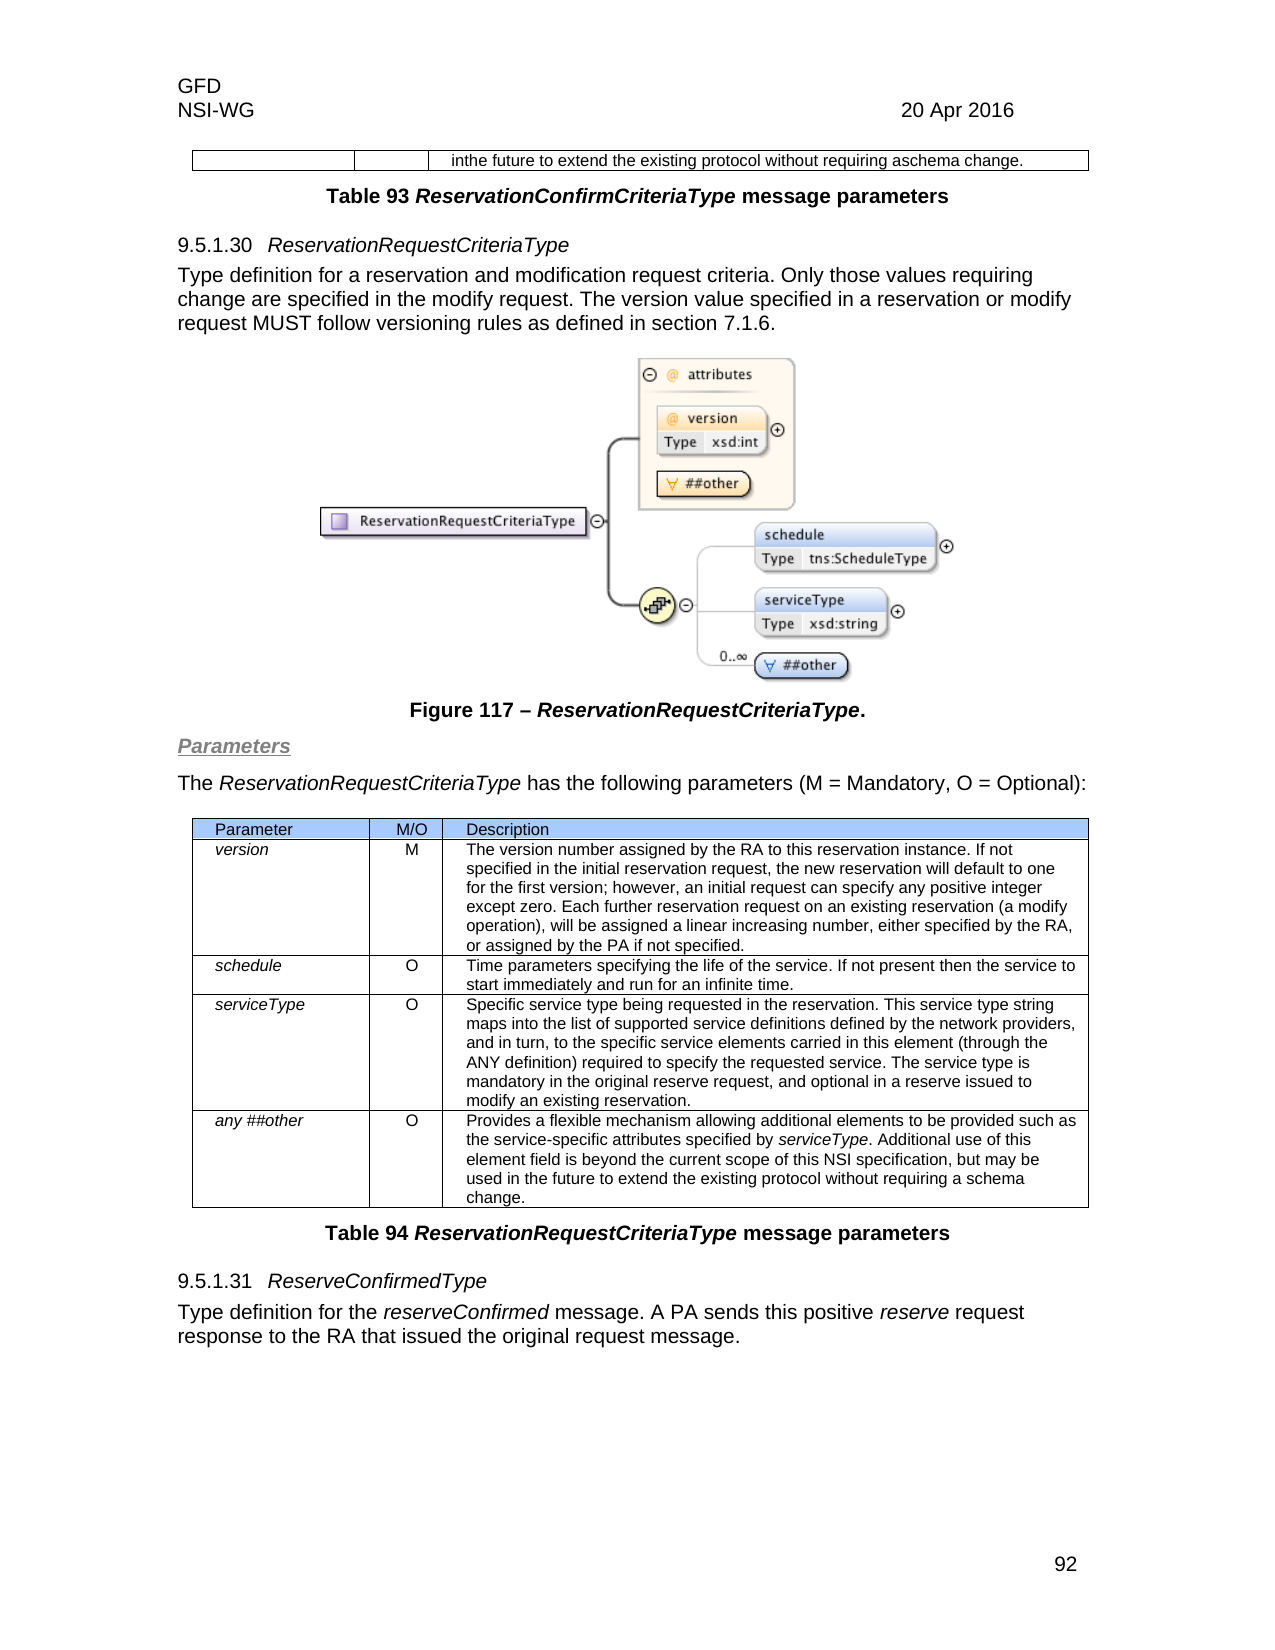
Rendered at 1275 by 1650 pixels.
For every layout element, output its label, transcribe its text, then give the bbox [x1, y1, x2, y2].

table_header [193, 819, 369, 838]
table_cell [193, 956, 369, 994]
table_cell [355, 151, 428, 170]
text Figure 117 – ReservationRequestCriteriaType. [177, 697, 1098, 721]
text Type definition for the reserveConfirmed message. A PA sends this positive reserve request response to the RA that issued the original request message. [177, 1299, 1098, 1347]
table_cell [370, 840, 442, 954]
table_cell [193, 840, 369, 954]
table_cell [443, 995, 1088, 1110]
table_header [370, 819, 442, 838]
picture [320, 358, 955, 685]
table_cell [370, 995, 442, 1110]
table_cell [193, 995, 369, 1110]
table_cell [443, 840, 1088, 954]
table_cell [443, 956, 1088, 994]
text The ReservationRequestCriteriaType has the following parameters (M = Mandatory, O = Optional): [177, 770, 1098, 794]
text Table 94 ReservationRequestCriteriaType message parameters [177, 1220, 1098, 1244]
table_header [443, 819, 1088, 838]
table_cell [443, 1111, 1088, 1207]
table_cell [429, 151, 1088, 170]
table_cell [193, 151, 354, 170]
subtitle ReservationRequestCriteriaType [177, 233, 1098, 257]
text Parameters [177, 734, 1098, 758]
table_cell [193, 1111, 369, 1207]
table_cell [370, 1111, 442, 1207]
text Table 93 ReservationConfirmCriteriaType message parameters [177, 184, 1098, 208]
text Type definition for a reservation and modification request criteria. Only those values requiring change are specified in the modify request. The version value specified in a reservation or modify request MUST follow versioning rules as defined in section 7.1.6. [177, 263, 1098, 335]
subtitle ReserveConfirmedType [177, 1269, 1098, 1293]
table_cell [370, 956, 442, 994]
